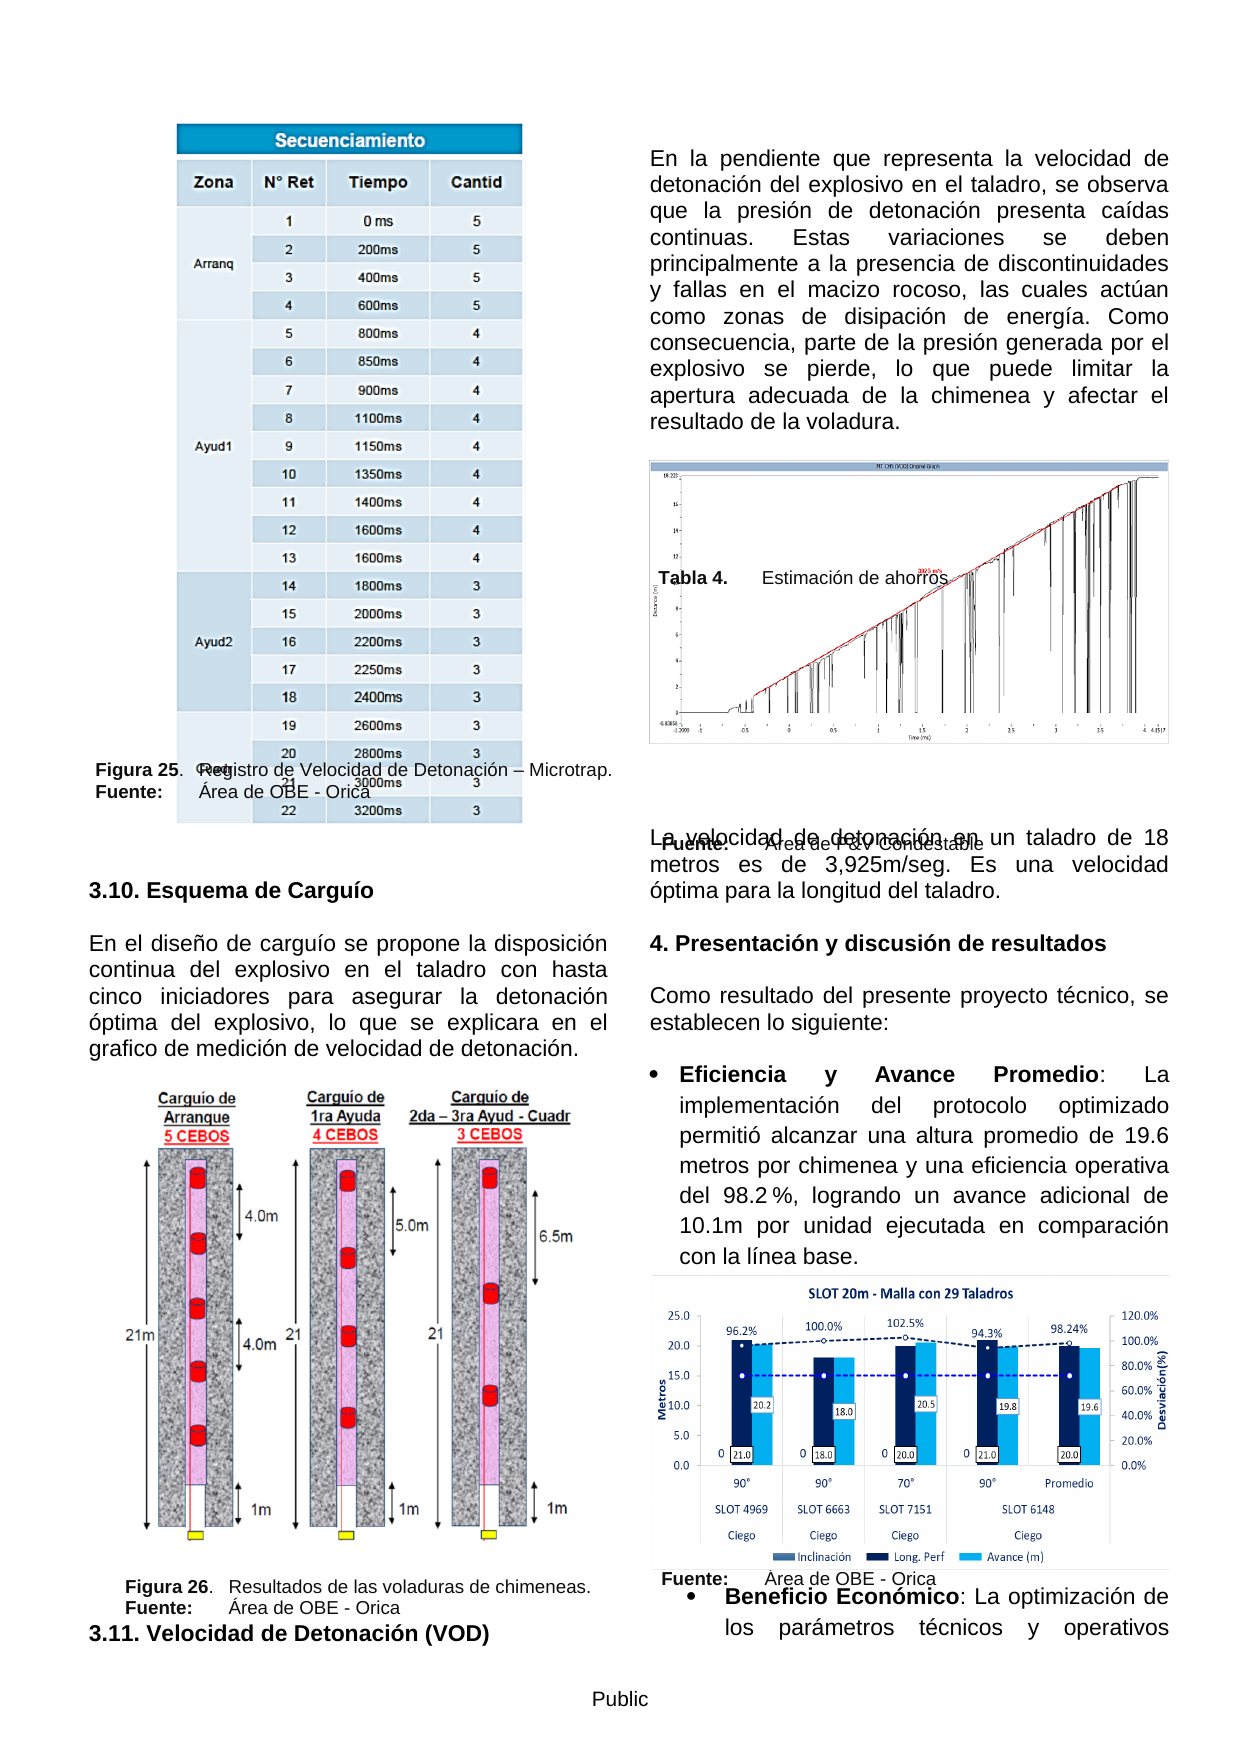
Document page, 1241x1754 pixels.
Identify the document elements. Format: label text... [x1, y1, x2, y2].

text La velocidad de detonación en un taladro de 18 metros es de 3,925m/seg. Es una velocidad óptima para la longitud del taladro. [649, 824, 1169, 903]
text En el diseño de carguío se propone la disposición continua del explosivo en el taladro con hasta cinco iniciadores para asegurar la detonación óptima del explosivo, lo que se explicara en el grafico de medición de velocidad de detonación. [89, 930, 608, 1062]
text 3.10. Esquema de Carguío [89, 877, 608, 904]
picture [649, 460, 1169, 744]
text 3.11. Velocidad de Detonación (VOD) [89, 1620, 608, 1646]
list Eficiencia y Avance Promedio: La implementación del protocolo optimizado permitió alcanzar una altura promedio de 19.6 metros por chimenea y una eficiencia operativa del 98.2 %, logrando un avance adicional de 10.1m por unidad ejecutada en comparación con la línea base. [649, 1061, 1169, 1269]
text 4. Presentación y discusión de resultados [649, 930, 1169, 956]
picture [651, 1275, 1170, 1570]
picture [170, 118, 526, 825]
text Como resultado del presente proyecto técnico, se establecen lo siguiente: [649, 982, 1169, 1035]
text En la pendiente que representa la velocidad de detonación del explosivo en el taladro, se observa que la presión de detonación presenta caídas continuas. Estas variaciones se deben principalmente a la presencia de discontinuidades y fallas en el macizo rocoso, las cuales actúan como zonas de disipación de energía. Como consecuencia, parte de la presión generada por el explosivo se pierde, lo que puede limitar la apertura adecuada de la chimenea y afectar el resultado de la voladura. [649, 144, 1169, 434]
picture [123, 1088, 574, 1541]
